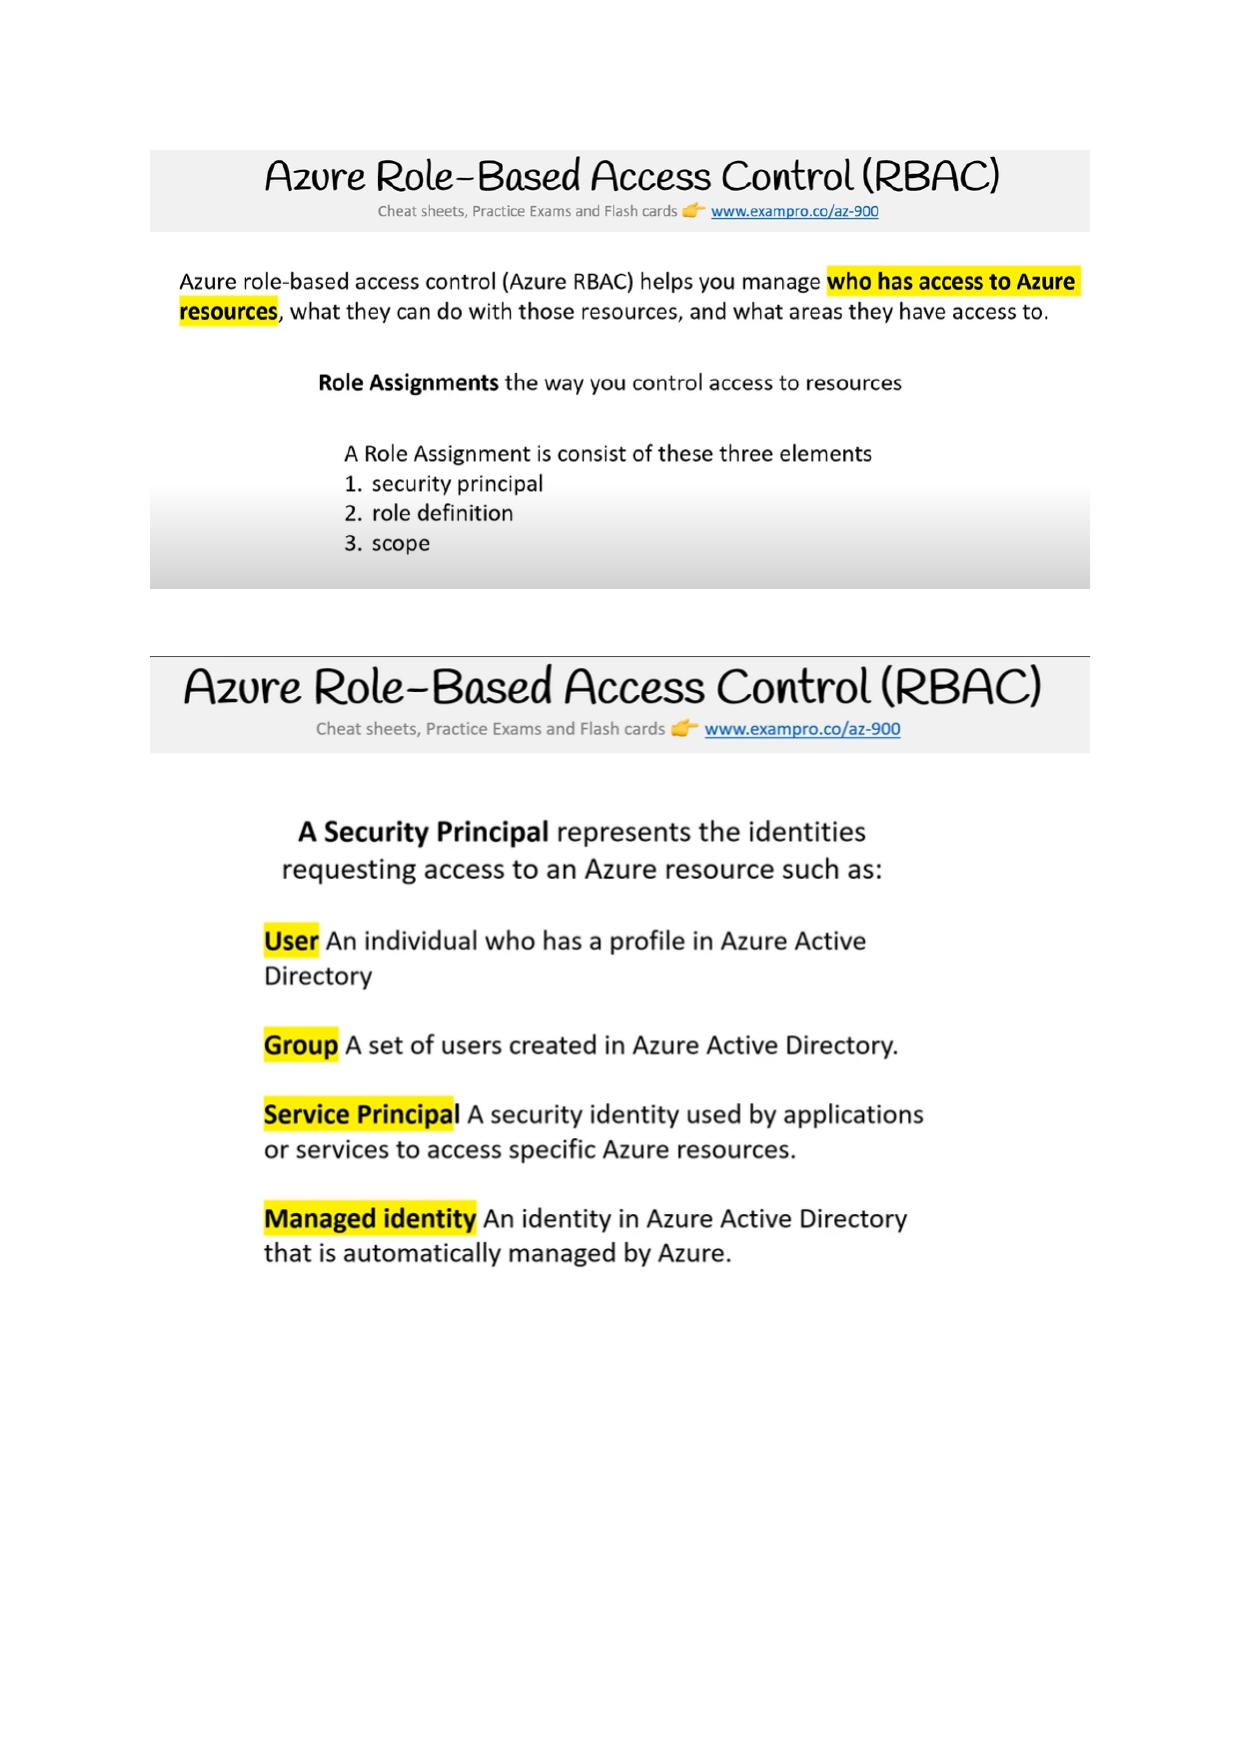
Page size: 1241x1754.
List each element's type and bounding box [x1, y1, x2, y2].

picture [150, 150, 1091, 589]
picture [150, 656, 1091, 1285]
